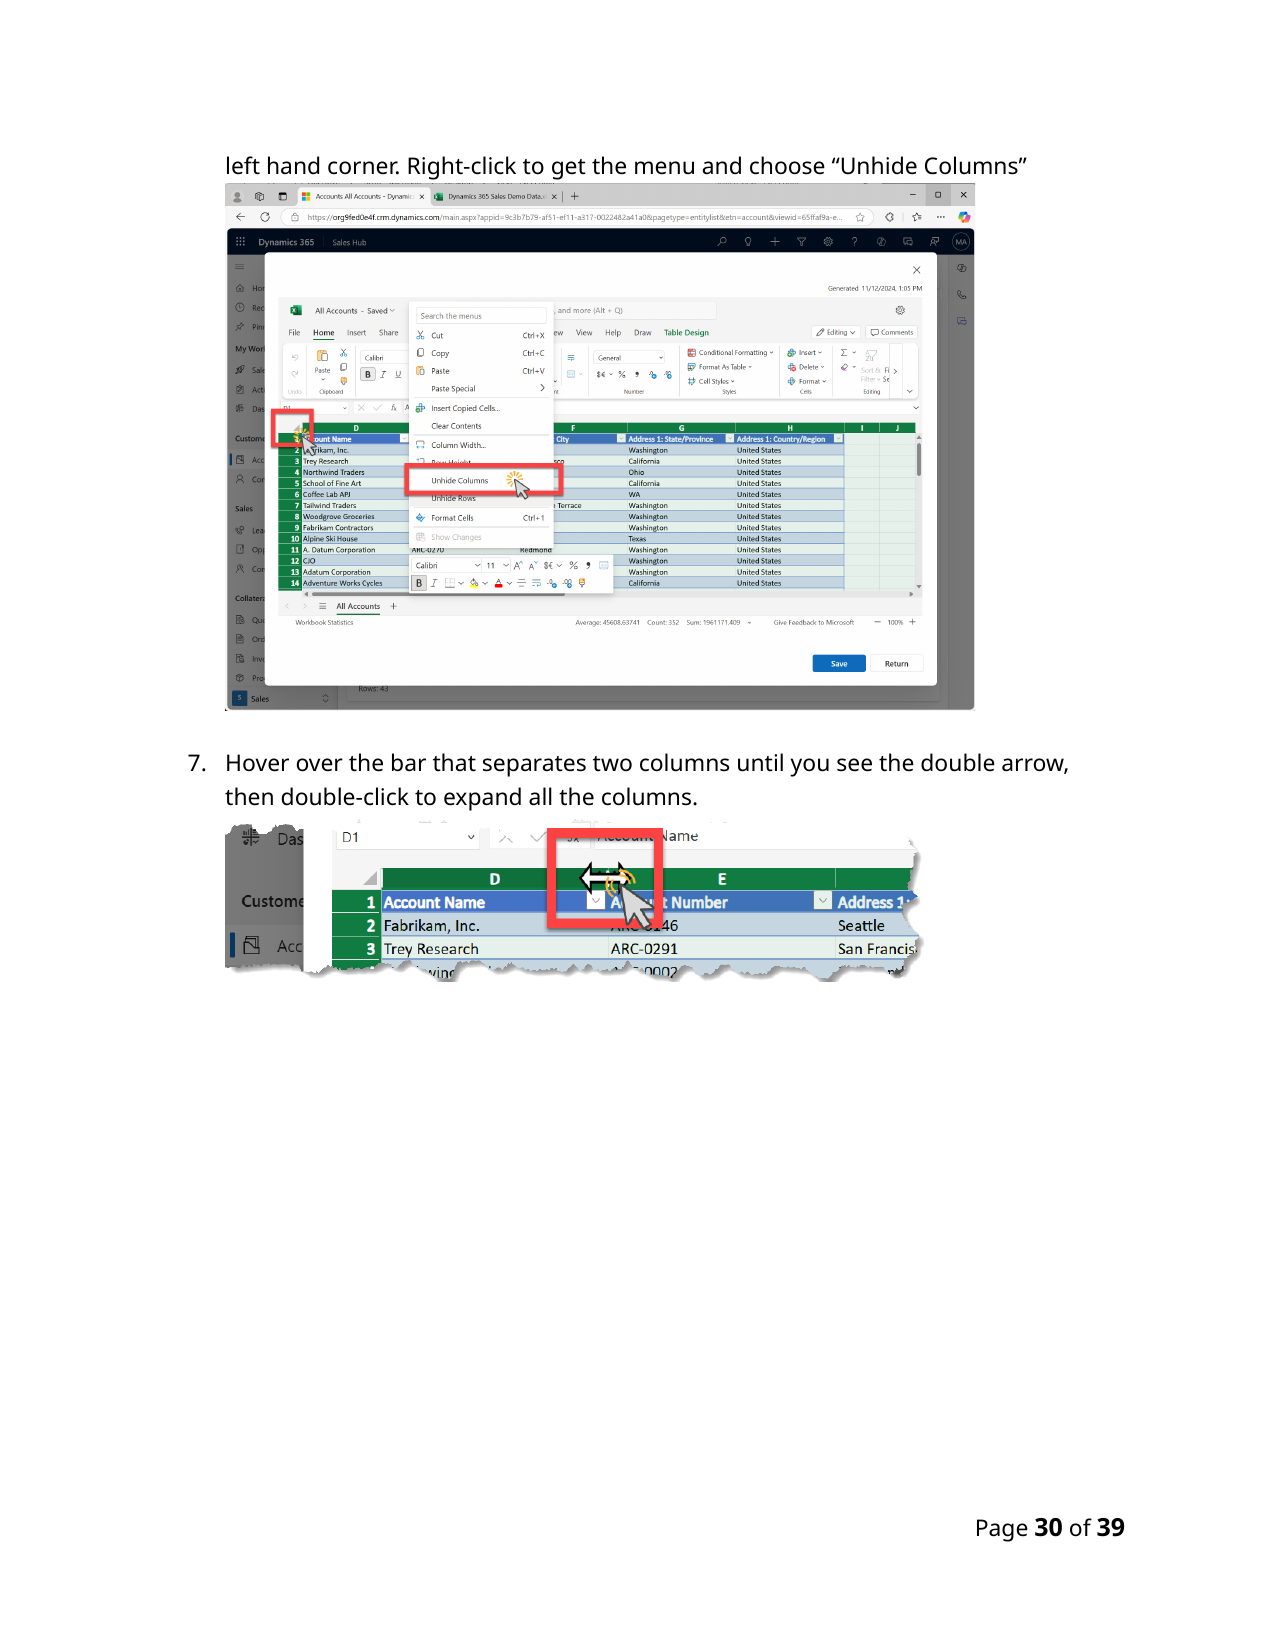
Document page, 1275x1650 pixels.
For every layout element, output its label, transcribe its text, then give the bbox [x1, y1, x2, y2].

picture [225, 814, 924, 982]
picture [225, 183, 976, 711]
